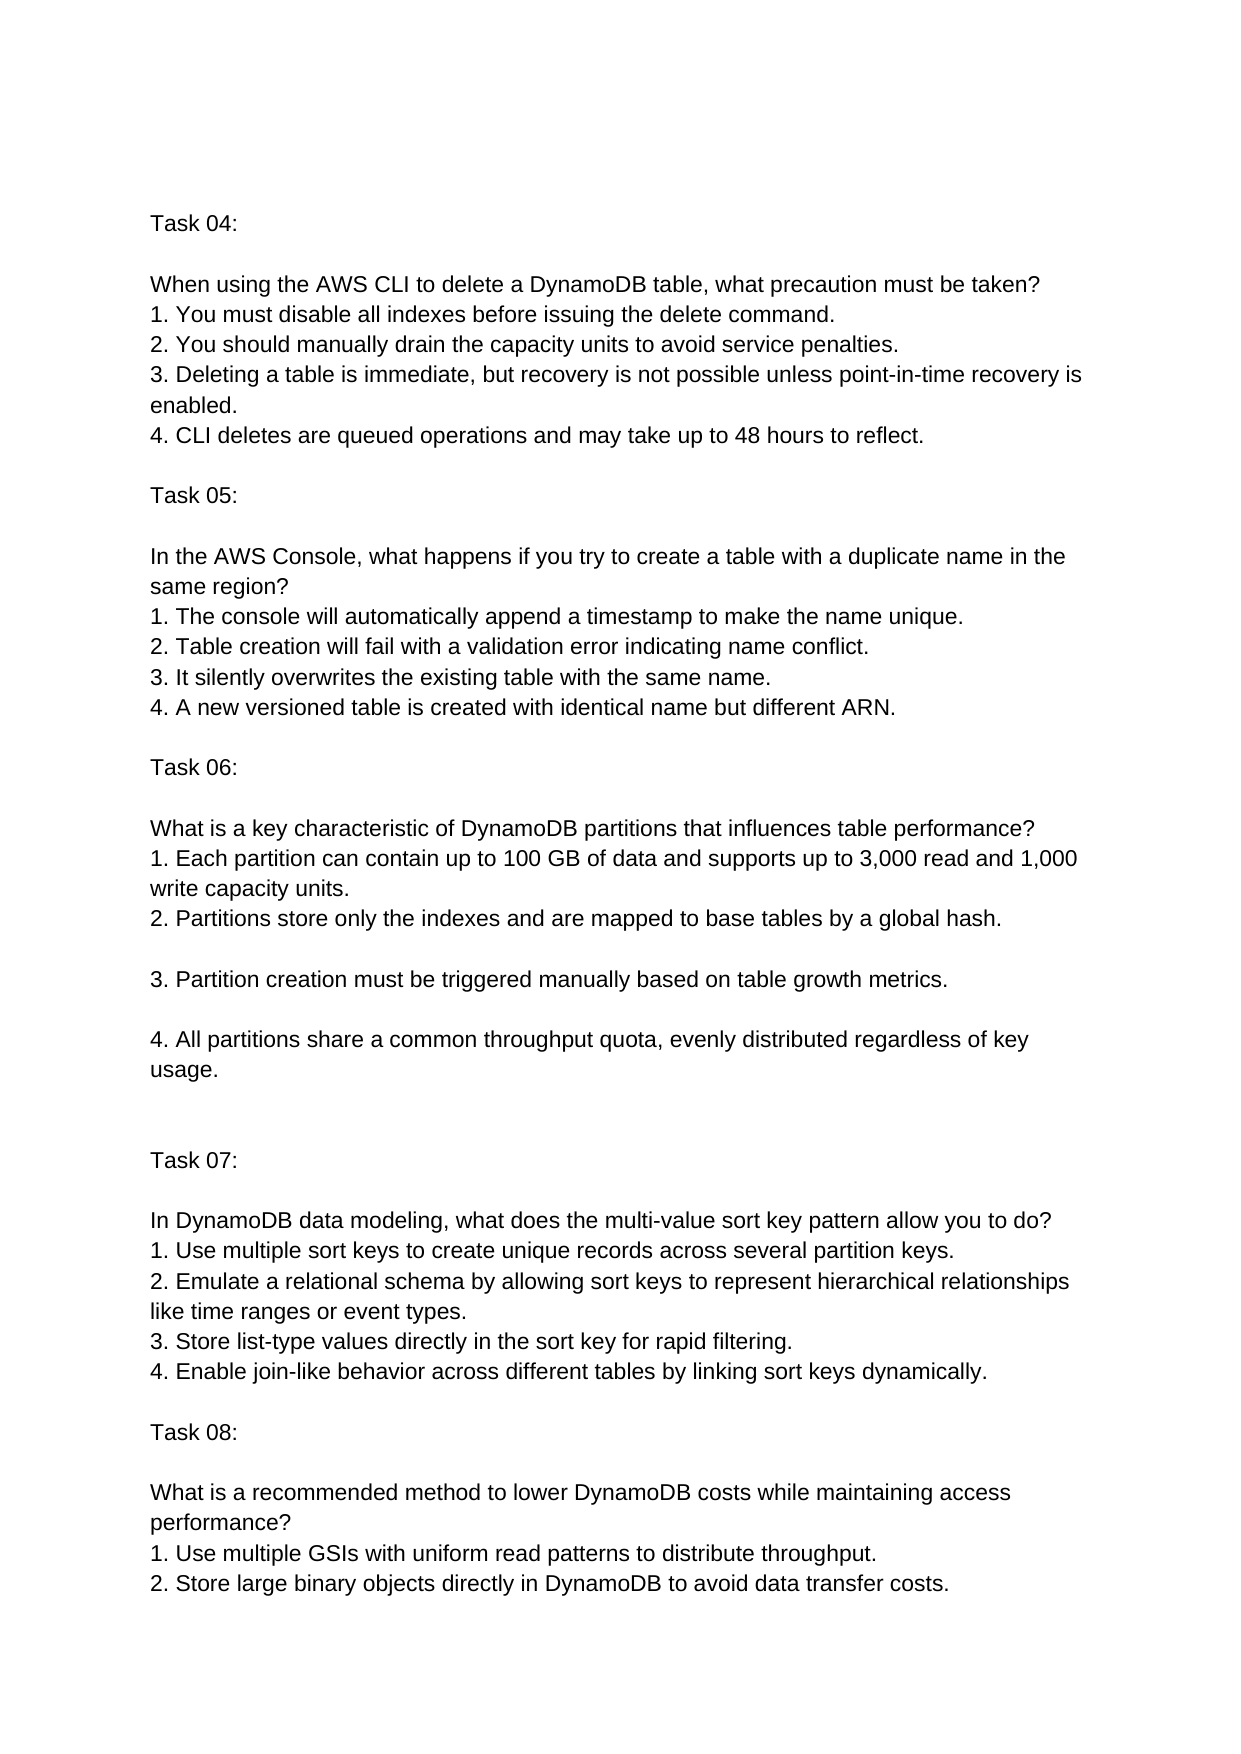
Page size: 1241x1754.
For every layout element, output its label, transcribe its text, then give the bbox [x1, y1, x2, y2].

text 4. CLI deletes are queued operations and may take up to 48 hours to reflect. [150, 422, 1090, 448]
text Task 05: [150, 482, 1090, 509]
text 2. Store large binary objects directly in DynamoDB to avoid data transfer costs. [150, 1570, 1090, 1596]
text 4. All partitions share a common throughput quota, evenly distributed regardless of key usage. [150, 1026, 1090, 1083]
text What is a recommended method to lower DynamoDB costs while maintaining access performance? [150, 1479, 1090, 1536]
text 3. It silently overwrites the existing table with the same name. [150, 663, 1090, 690]
text Task 06: [150, 754, 1090, 781]
text 4. A new versioned table is created with identical name but different ARN. [150, 694, 1090, 720]
text Task 07: [150, 1147, 1090, 1173]
text 2. Partitions store only the indexes and are mapped to base tables by a global hash. [150, 905, 1090, 932]
text In DynamoDB data modeling, what does the multi-value sort key pattern allow you to do? [150, 1207, 1090, 1234]
text Task 08: [150, 1419, 1090, 1445]
text 1. Use multiple GSIs with uniform read patterns to distribute throughput. [150, 1539, 1090, 1566]
text What is a key characteristic of DynamoDB partitions that influences table performance? [150, 814, 1090, 841]
text 1. The console will automatically append a timestamp to make the name unique. [150, 603, 1090, 629]
text 4. Enable join-like behavior across different tables by linking sort keys dynamically. [150, 1358, 1090, 1385]
text 2. Emulate a relational schema by allowing sort keys to represent hierarchical relationships like time ranges or event types. [150, 1268, 1090, 1324]
text 3. Partition creation must be triggered manually based on table growth metrics. [150, 966, 1090, 992]
text When using the AWS CLI to delete a DynamoDB table, what precaution must be taken? [150, 271, 1090, 297]
text 1. You must disable all indexes before issuing the delete command. [150, 301, 1090, 327]
text 2. Table creation will fail with a validation error indicating name conflict. [150, 633, 1090, 660]
text 3. Store list-type values directly in the sort key for rapid filtering. [150, 1328, 1090, 1354]
text 3. Deleting a table is immediate, but recovery is not possible unless point-in-time recovery is enabled. [150, 361, 1090, 418]
text In the AWS Console, what happens if you try to create a table with a duplicate name in the same region? [150, 543, 1090, 599]
text 2. You should manually drain the capacity units to avoid service penalties. [150, 331, 1090, 358]
text Task 04: [150, 210, 1090, 237]
text 1. Use multiple sort keys to create unique records across several partition keys. [150, 1237, 1090, 1264]
text 1. Each partition can contain up to 100 GB of data and supports up to 3,000 read and 1,000 write capacity units. [150, 845, 1090, 901]
